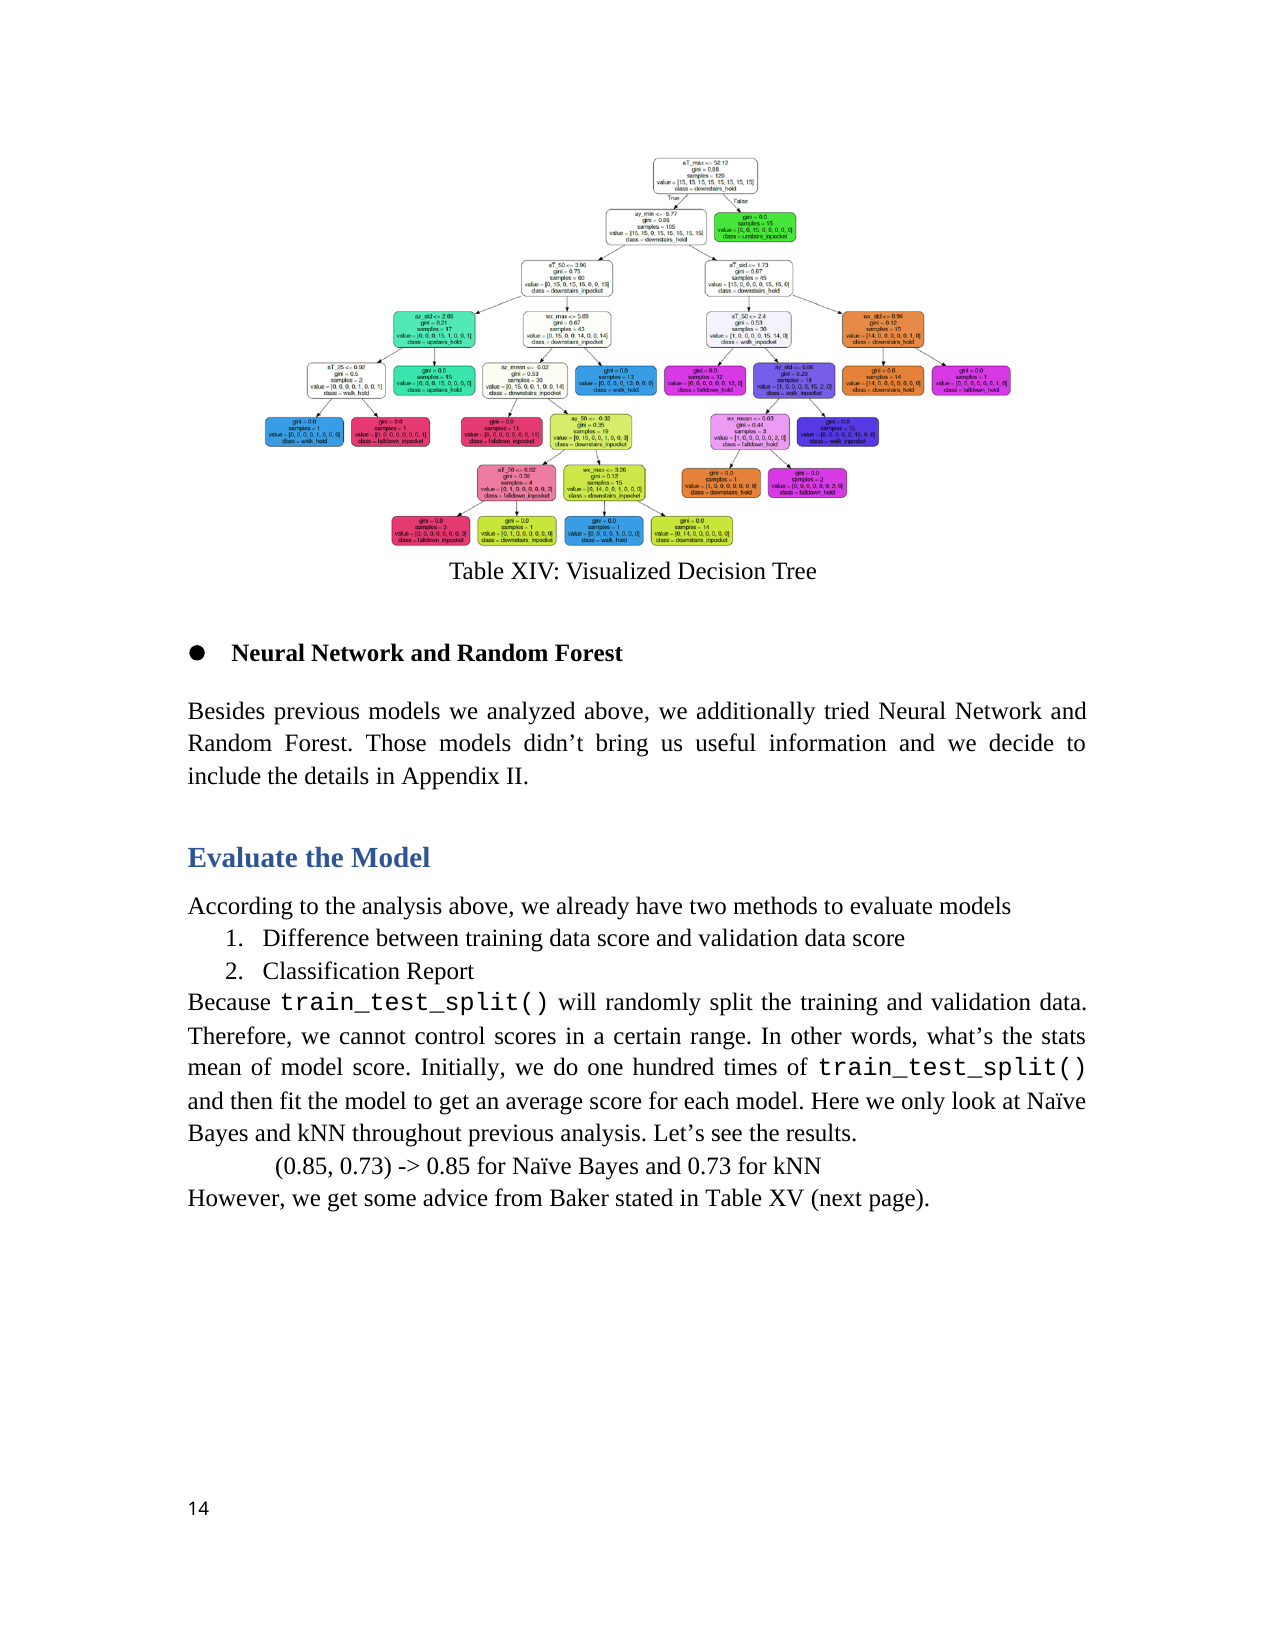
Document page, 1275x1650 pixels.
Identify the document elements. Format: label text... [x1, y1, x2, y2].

picture [263, 156, 1012, 547]
text Besides previous models we analyzed above, we additionally tried Neural Network and Random Forest. Those models didn’t bring us useful information and we decide to include the details in Appendix II. [187, 694, 1087, 792]
text (0.85, 0.73) -> 0.85 for Naïve Bayes and 0.73 for kNN [231, 1149, 1087, 1182]
text Because train_test_split() will randomly split the training and validation data. Therefore, we cannot control scores in a certain range. In other words, what’s the stats mean of model score. Initially, we do one hundred times of train_test_split() and then fit the model to get an average score for each model. Here we only look at Naïve Bayes and kNN throughout previous analysis. Let’s see the results. [187, 987, 1087, 1149]
list Classification Report [225, 954, 1087, 987]
text According to the analysis above, we already have two methods to evaluate models [187, 889, 1087, 922]
text Evaluate the Model [187, 824, 1087, 889]
text However, we get some advice from Baker stated in Table XV (next page). [187, 1182, 1087, 1214]
list Difference between training data score and validation data score [225, 922, 1087, 954]
list Neural Network and Random Forest [187, 637, 1087, 669]
